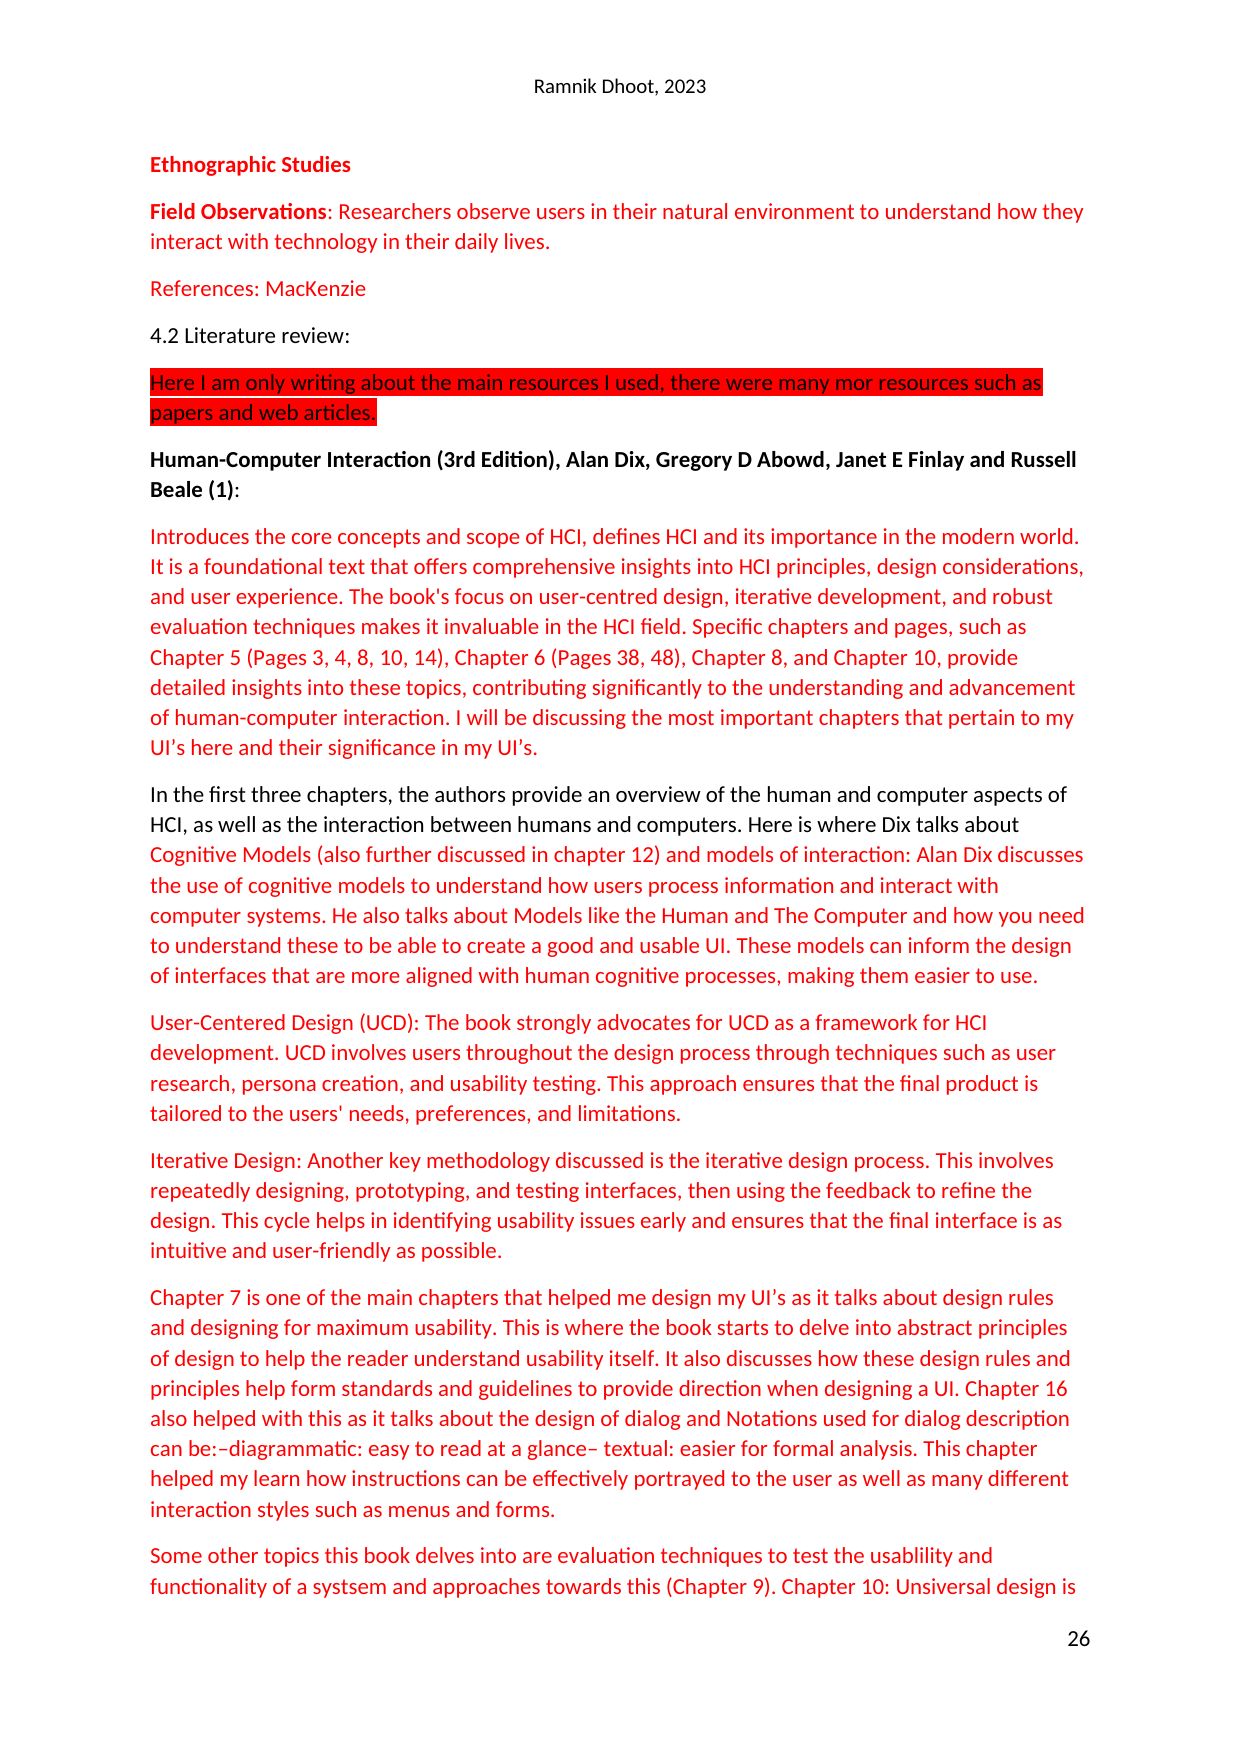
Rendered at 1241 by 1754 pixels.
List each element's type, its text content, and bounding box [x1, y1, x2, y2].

text Introduces the core concepts and scope of HCI, defines HCI and its importance in the modern world. It is a foundational text that offers comprehensive insights into HCI principles, design considerations, and user experience. The book's focus on user-centred design, iterative development, and robust evaluation techniques makes it invaluable in the HCI field. Specific chapters and pages, such as Chapter 5 (Pages 3, 4, 8, 10, 14), Chapter 6 (Pages 38, 48), Chapter 8, and Chapter 10, provide detailed insights into these topics, contributing significantly to the understanding and advancement of human-computer interaction. I will be discussing the most important chapters that pertain to my UI’s here and their significance in my UI’s. [150, 522, 1090, 761]
text Iterative Design: Another key methodology discussed is the iterative design process. This involves repeatedly designing, prototyping, and testing interfaces, then using the feedback to refine the design. This cycle helps in identifying usability issues early and ensures that the final interface is as intuitive and user-friendly as possible. [150, 1146, 1090, 1264]
text Human-Computer Interaction (3rd Edition), Alan Dix, Gregory D Abowd, Janet E Finlay and Russell Beale (1): [150, 445, 1090, 503]
text Chapter 7 is one of the main chapters that helped me design my UI’s as it talks about design rules and designing for maximum usability. This is where the book starts to delve into abstract principles of design to help the reader understand usability itself. It also discusses how these design rules and principles help form standards and guidelines to provide direction when designing a UI. Chapter 16 also helped with this as it talks about the design of dialog and Notations used for dialog description can be:–diagrammatic: easy to read at a glance– textual: easier for formal analysis. This chapter helped my learn how instructions can be effectively portrayed to the user as well as many different interaction styles such as menus and forms. [150, 1283, 1090, 1523]
text 4.2 Literature review: [150, 321, 1090, 349]
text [150, 1542, 1090, 1600]
text Here I am only writing about the main resources I used, there were many mor resources such as papers and web articles. [150, 368, 1090, 426]
text User-Centered Design (UCD): The book strongly advocates for UCD as a framework for HCI development. UCD involves users throughout the design process through techniques such as user research, persona creation, and usability testing. This approach ensures that the final product is tailored to the users' needs, preferences, and limitations. [150, 1008, 1090, 1127]
text In the first three chapters, the authors provide an overview of the human and computer aspects of HCI, as well as the interaction between humans and computers. Here is where Dix talks about Cognitive Models (also further discussed in chapter 12) and models of interaction: Alan Dix discusses the use of cognitive models to understand how users process information and interact with computer systems. He also talks about Models like the Human and The Computer and how you need to understand these to be able to create a good and usable UI. These models can inform the design of interfaces that are more aligned with human cognitive processes, making them easier to use. [150, 780, 1090, 989]
text Field Observations: Researchers observe users in their natural environment to understand how they interact with technology in their daily lives. [150, 197, 1090, 255]
text References: MacKenzie [150, 274, 1090, 302]
text Ethnographic Studies [150, 150, 1090, 178]
